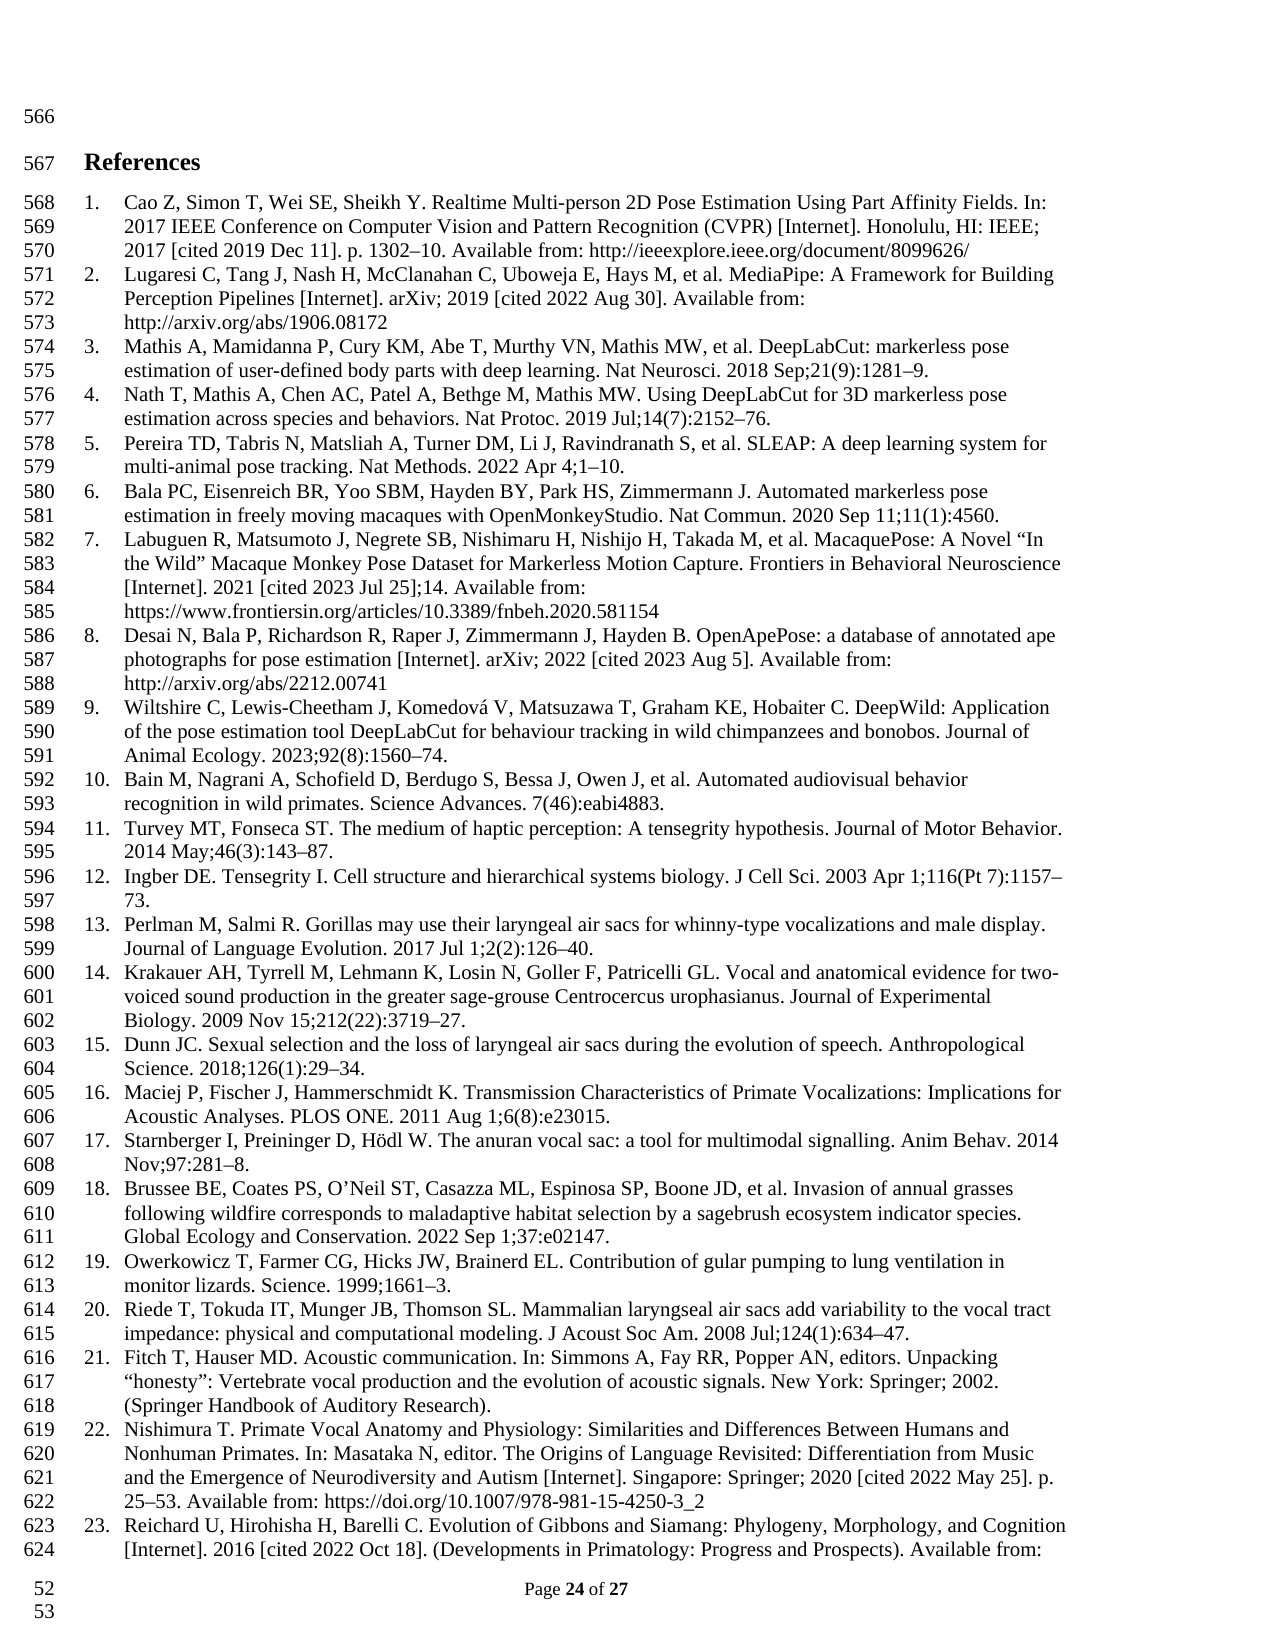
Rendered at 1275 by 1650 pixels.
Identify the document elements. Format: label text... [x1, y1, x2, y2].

text 8. Desai N, Bala P, Richardson R, Raper J, Zimmermann J, Hayden B. OpenApePose: a database of annotated ape photographs for pose estimation [Internet]. arXiv; 2022 [cited 2023 Aug 5]. Available from: http://arxiv.org/abs/2212.00741 [84, 623, 1068, 695]
text 20. Riede T, Tokuda IT, Munger JB, Thomson SL. Mammalian laryngseal air sacs add variability to the vocal tract impedance: physical and computational modeling. J Acoust Soc Am. 2008 Jul;124(1):634–47. [84, 1297, 1068, 1345]
text 2. Lugaresi C, Tang J, Nash H, McClanahan C, Uboweja E, Hays M, et al. MediaPipe: A Framework for Building Perception Pipelines [Internet]. arXiv; 2019 [cited 2022 Aug 30]. Available from: http://arxiv.org/abs/1906.08172 [84, 262, 1068, 334]
text 9. Wiltshire C, Lewis-Cheetham J, Komedová V, Matsuzawa T, Graham KE, Hobaiter C. DeepWild: Application of the pose estimation tool DeepLabCut for behaviour tracking in wild chimpanzees and bonobos. Journal of Animal Ecology. 2023;92(8):1560–74. [84, 695, 1068, 767]
text 22. Nishimura T. Primate Vocal Anatomy and Physiology: Similarities and Differences Between Humans and Nonhuman Primates. In: Masataka N, editor. The Origins of Language Revisited: Differentiation from Music and the Emergence of Neurodiversity and Autism [Internet]. Singapore: Springer; 2020 [cited 2022 May 25]. p. 25–53. Available from: https://doi.org/10.1007/978-981-15-4250-3_2 [84, 1417, 1068, 1513]
text References [84, 147, 1068, 175]
text 14. Krakauer AH, Tyrrell M, Lehmann K, Losin N, Goller F, Patricelli GL. Vocal and anatomical evidence for two-voiced sound production in the greater sage-grouse Centrocercus urophasianus. Journal of Experimental Biology. 2009 Nov 15;212(22):3719–27. [84, 960, 1068, 1032]
text 6. Bala PC, Eisenreich BR, Yoo SBM, Hayden BY, Park HS, Zimmermann J. Automated markerless pose estimation in freely moving macaques with OpenMonkeyStudio. Nat Commun. 2020 Sep 11;11(1):4560. [84, 478, 1068, 527]
text 16. Maciej P, Fischer J, Hammerschmidt K. Transmission Characteristics of Primate Vocalizations: Implications for Acoustic Analyses. PLOS ONE. 2011 Aug 1;6(8):e23015. [84, 1080, 1068, 1128]
text 21. Fitch T, Hauser MD. Acoustic communication. In: Simmons A, Fay RR, Popper AN, editors. Unpacking “honesty”: Vertebrate vocal production and the evolution of acoustic signals. New York: Springer; 2002. (Springer Handbook of Auditory Research). [84, 1345, 1068, 1417]
text 18. Brussee BE, Coates PS, O’Neil ST, Casazza ML, Espinosa SP, Boone JD, et al. Invasion of annual grasses following wildfire corresponds to maladaptive habitat selection by a sagebrush ecosystem indicator species. Global Ecology and Conservation. 2022 Sep 1;37:e02147. [84, 1176, 1068, 1248]
text 5. Pereira TD, Tabris N, Matsliah A, Turner DM, Li J, Ravindranath S, et al. SLEAP: A deep learning system for multi-animal pose tracking. Nat Methods. 2022 Apr 4;1–10. [84, 430, 1068, 478]
text 4. Nath T, Mathis A, Chen AC, Patel A, Bethge M, Mathis MW. Using DeepLabCut for 3D markerless pose estimation across species and behaviors. Nat Protoc. 2019 Jul;14(7):2152–76. [84, 382, 1068, 430]
text 13. Perlman M, Salmi R. Gorillas may use their laryngeal air sacs for whinny-type vocalizations and male display. Journal of Language Evolution. 2017 Jul 1;2(2):126–40. [84, 912, 1068, 960]
text 10. Bain M, Nagrani A, Schofield D, Berdugo S, Bessa J, Owen J, et al. Automated audiovisual behavior recognition in wild primates. Science Advances. 7(46):eabi4883. [84, 767, 1068, 815]
text 17. Starnberger I, Preininger D, Hödl W. The anuran vocal sac: a tool for multimodal signalling. Anim Behav. 2014 Nov;97:281–8. [84, 1128, 1068, 1176]
text 1. Cao Z, Simon T, Wei SE, Sheikh Y. Realtime Multi-person 2D Pose Estimation Using Part Affinity Fields. In: 2017 IEEE Conference on Computer Vision and Pattern Recognition (CVPR) [Internet]. Honolulu, HI: IEEE; 2017 [cited 2019 Dec 11]. p. 1302–10. Available from: http://ieeexplore.ieee.org/document/8099626/ [84, 190, 1068, 262]
text 15. Dunn JC. Sexual selection and the loss of laryngeal air sacs during the evolution of speech. Anthropological Science. 2018;126(1):29–34. [84, 1032, 1068, 1080]
text 3. Mathis A, Mamidanna P, Cury KM, Abe T, Murthy VN, Mathis MW, et al. DeepLabCut: markerless pose estimation of user-defined body parts with deep learning. Nat Neurosci. 2018 Sep;21(9):1281–9. [84, 334, 1068, 382]
text 19. Owerkowicz T, Farmer CG, Hicks JW, Brainerd EL. Contribution of gular pumping to lung ventilation in monitor lizards. Science. 1999;1661–3. [84, 1248, 1068, 1297]
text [84, 1513, 1068, 1561]
text 7. Labuguen R, Matsumoto J, Negrete SB, Nishimaru H, Nishijo H, Takada M, et al. MacaquePose: A Novel “In the Wild” Macaque Monkey Pose Dataset for Markerless Motion Capture. Frontiers in Behavioral Neuroscience [Internet]. 2021 [cited 2023 Jul 25];14. Available from: https://www.frontiersin.org/articles/10.3389/fnbeh.2020.581154 [84, 527, 1068, 623]
text 12. Ingber DE. Tensegrity I. Cell structure and hierarchical systems biology. J Cell Sci. 2003 Apr 1;116(Pt 7):1157–73. [84, 863, 1068, 912]
text 11. Turvey MT, Fonseca ST. The medium of haptic perception: A tensegrity hypothesis. Journal of Motor Behavior. 2014 May;46(3):143–87. [84, 815, 1068, 863]
